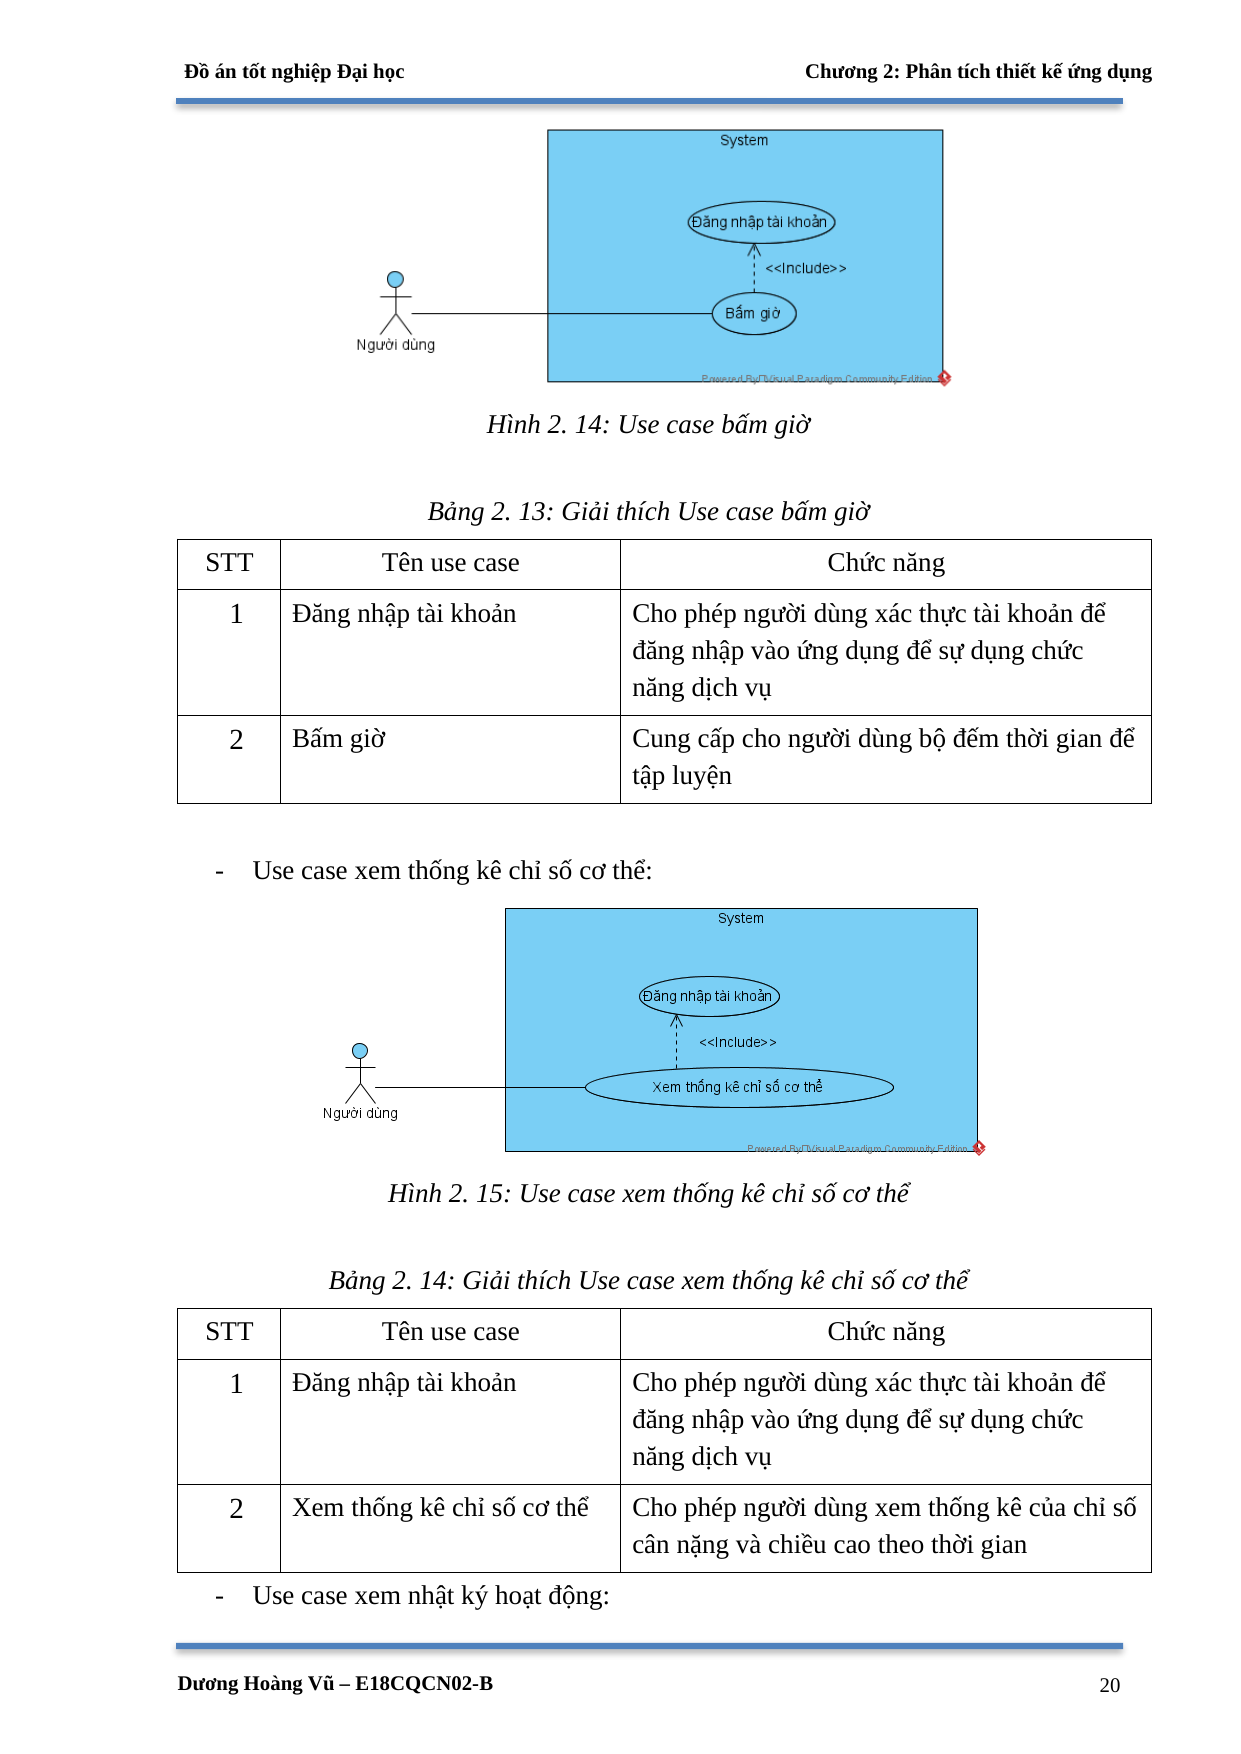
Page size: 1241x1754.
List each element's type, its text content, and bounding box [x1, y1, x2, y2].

table_cell Xem thống kê chỉ số cơ thể [281, 1485, 620, 1572]
table_header STT [178, 540, 280, 589]
text Hình 2. 15: Use case xem thống kê chỉ số cơ thể [177, 1177, 1122, 1208]
text Bảng 2. 14: Giải thích Use case xem thống kê chỉ số cơ thể [177, 1264, 1122, 1295]
table_cell Đăng nhập tài khoản [281, 590, 620, 715]
table_header STT [178, 1309, 280, 1359]
picture [342, 118, 957, 396]
picture [309, 897, 990, 1165]
table_cell [178, 716, 280, 803]
list Use case xem thống kê chỉ số cơ thể: [215, 854, 1122, 885]
table_cell Cho phép người dùng xem thống kê của chỉ số cân nặng và chiều cao theo thời gian [621, 1485, 1151, 1572]
table_cell Cho phép người dùng xác thực tài khoản để đăng nhập vào ứng dụng để sự dụng chức năng dịch vụ [621, 1360, 1151, 1484]
table_cell Cung cấp cho người dùng bộ đếm thời gian để tập luyện [621, 716, 1151, 803]
text Bảng 2. 13: Giải thích Use case bấm giờ [177, 495, 1122, 526]
table_header Tên use case [281, 540, 620, 589]
table_cell Bấm giờ [281, 716, 620, 803]
table_cell Cho phép người dùng xác thực tài khoản để đăng nhập vào ứng dụng để sự dụng chức năng dịch vụ [621, 590, 1151, 715]
list Use case xem nhật ký hoạt động: [215, 1579, 1122, 1611]
table_cell [178, 590, 280, 715]
table_cell [178, 1485, 280, 1572]
table_header Tên use case [281, 1309, 620, 1359]
table_header Chức năng [621, 540, 1151, 589]
table_header Chức năng [621, 1309, 1151, 1359]
table_cell [178, 1360, 280, 1484]
text Hình 2. 14: Use case bấm giờ [177, 408, 1122, 439]
table_cell Đăng nhập tài khoản [281, 1360, 620, 1484]
